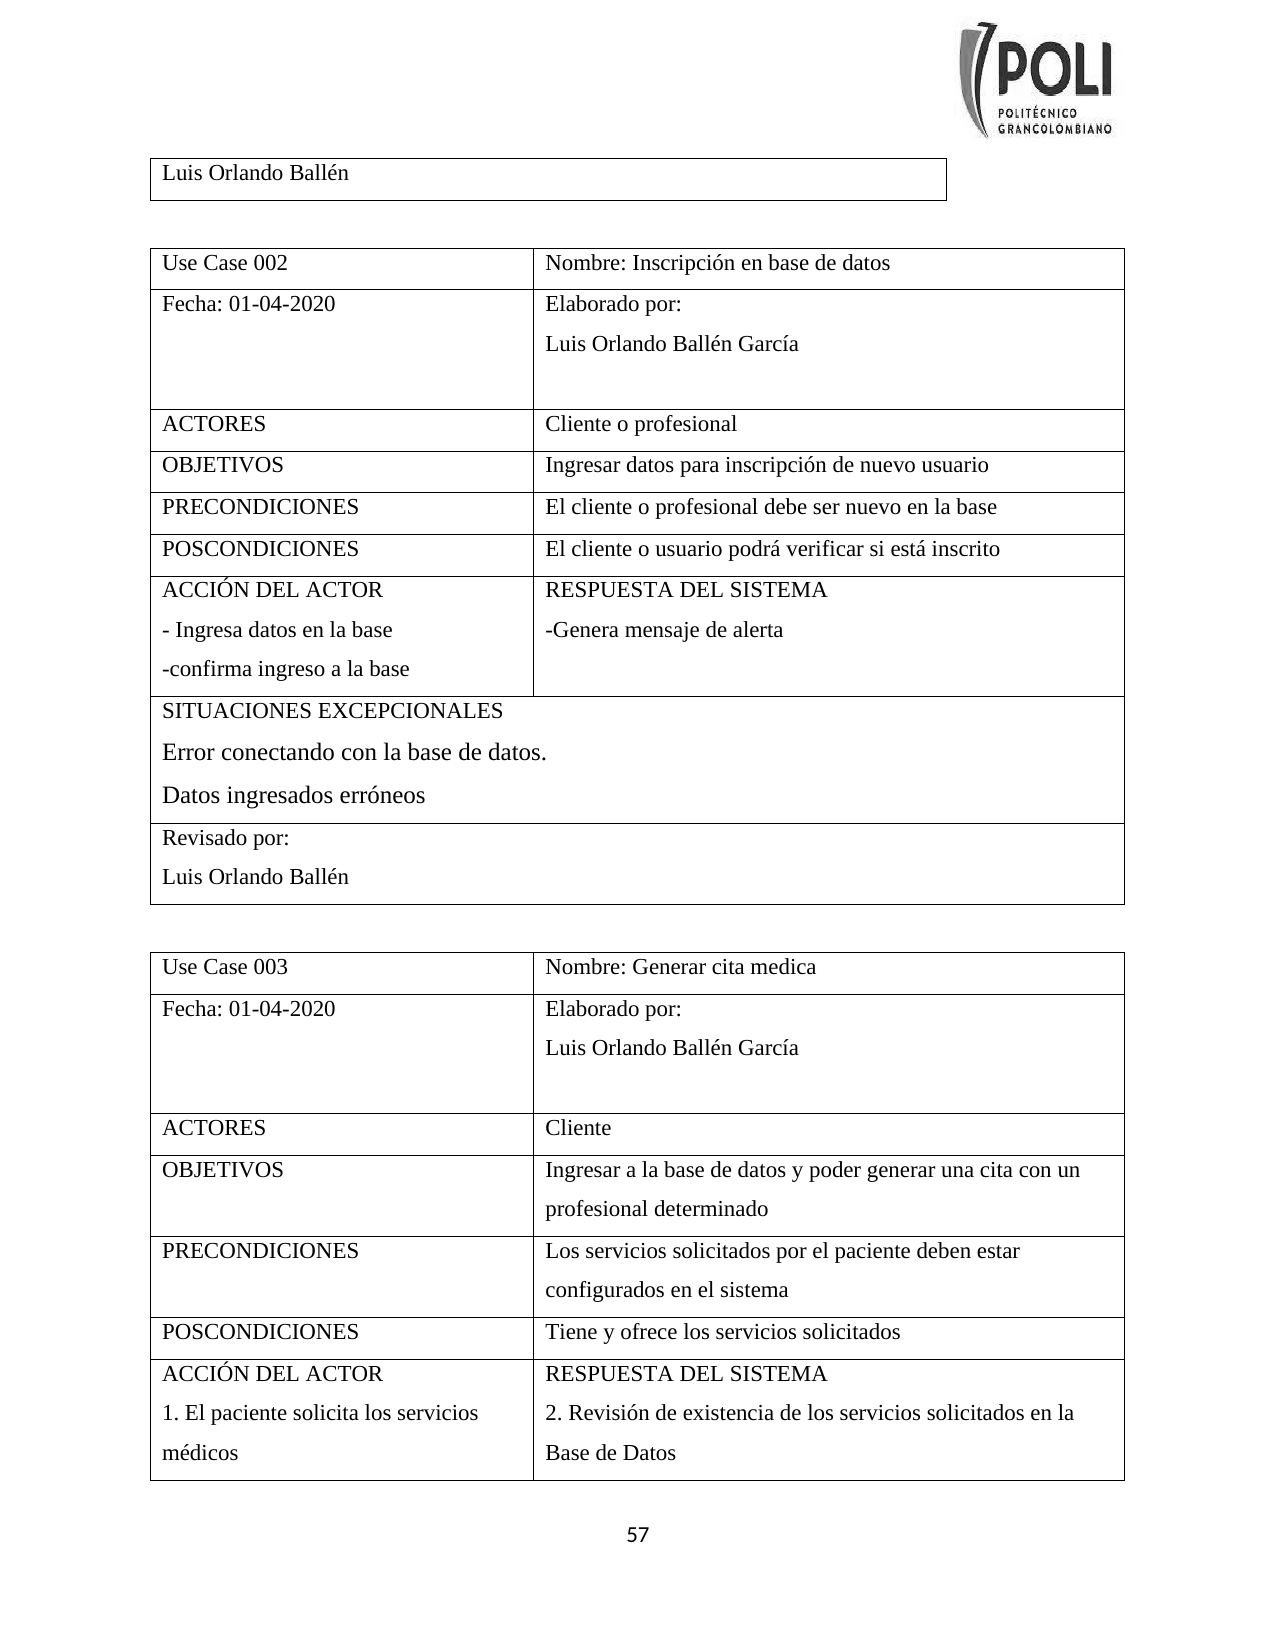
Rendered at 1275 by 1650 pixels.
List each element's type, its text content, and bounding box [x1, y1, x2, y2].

table_cell ACCIÓN DEL ACTOR 1. El paciente solicita los servicios médicos [151, 1360, 533, 1479]
table_cell POSCONDICIONES [151, 535, 533, 576]
table_cell Revisado por: Luis Orlando Ballén [151, 824, 1124, 904]
table_header Nombre: Inscripción en base de datos [534, 249, 1124, 289]
table_cell Ingresar a la base de datos y poder generar una cita con un profesional determinado [534, 1156, 1124, 1236]
table_cell Elaborado por: Luis Orlando Ballén García [534, 290, 1124, 409]
table_header Use Case 003 [151, 953, 533, 994]
table_cell RESPUESTA DEL SISTEMA 2. Revisión de existencia de los servicios solicitados en la Base de Datos [534, 1360, 1124, 1479]
table_cell El cliente o usuario podrá verificar si está inscrito [534, 535, 1124, 576]
table_cell Ingresar datos para inscripción de nuevo usuario [534, 452, 1124, 492]
table_cell PRECONDICIONES [151, 1237, 533, 1317]
table_header Nombre: Generar cita medica [534, 953, 1124, 994]
table_cell ACTORES [151, 410, 533, 451]
table_cell El cliente o profesional debe ser nuevo en la base [534, 493, 1124, 534]
table_cell RESPUESTA DEL SISTEMA -Genera mensaje de alerta [534, 577, 1124, 696]
table_cell POSCONDICIONES [151, 1318, 533, 1359]
table_cell OBJETIVOS [151, 1156, 533, 1236]
picture [946, 16, 1125, 154]
table_cell Cliente [534, 1114, 1124, 1155]
table_cell Fecha: 01-04-2020 [151, 290, 533, 409]
table_cell SITUACIONES EXCEPCIONALES Error conectando con la base de datos. Datos ingresados erróneos [151, 697, 1124, 823]
table_cell Elaborado por: Luis Orlando Ballén García [534, 995, 1124, 1113]
table_cell PRECONDICIONES [151, 493, 533, 534]
table_cell Los servicios solicitados por el paciente deben estar configurados en el sistema [534, 1237, 1124, 1317]
table_cell Revisado por: Luis Orlando Ballén [151, 159, 946, 199]
table_cell ACTORES [151, 1114, 533, 1155]
table_cell Tiene y ofrece los servicios solicitados [534, 1318, 1124, 1359]
table_cell Fecha: 01-04-2020 [151, 995, 533, 1113]
table_cell Cliente o profesional [534, 410, 1124, 451]
table_cell OBJETIVOS [151, 452, 533, 492]
table_cell ACCIÓN DEL ACTOR - Ingresa datos en la base -confirma ingreso a la base [151, 577, 533, 696]
table_header Use Case 002 [151, 249, 533, 289]
